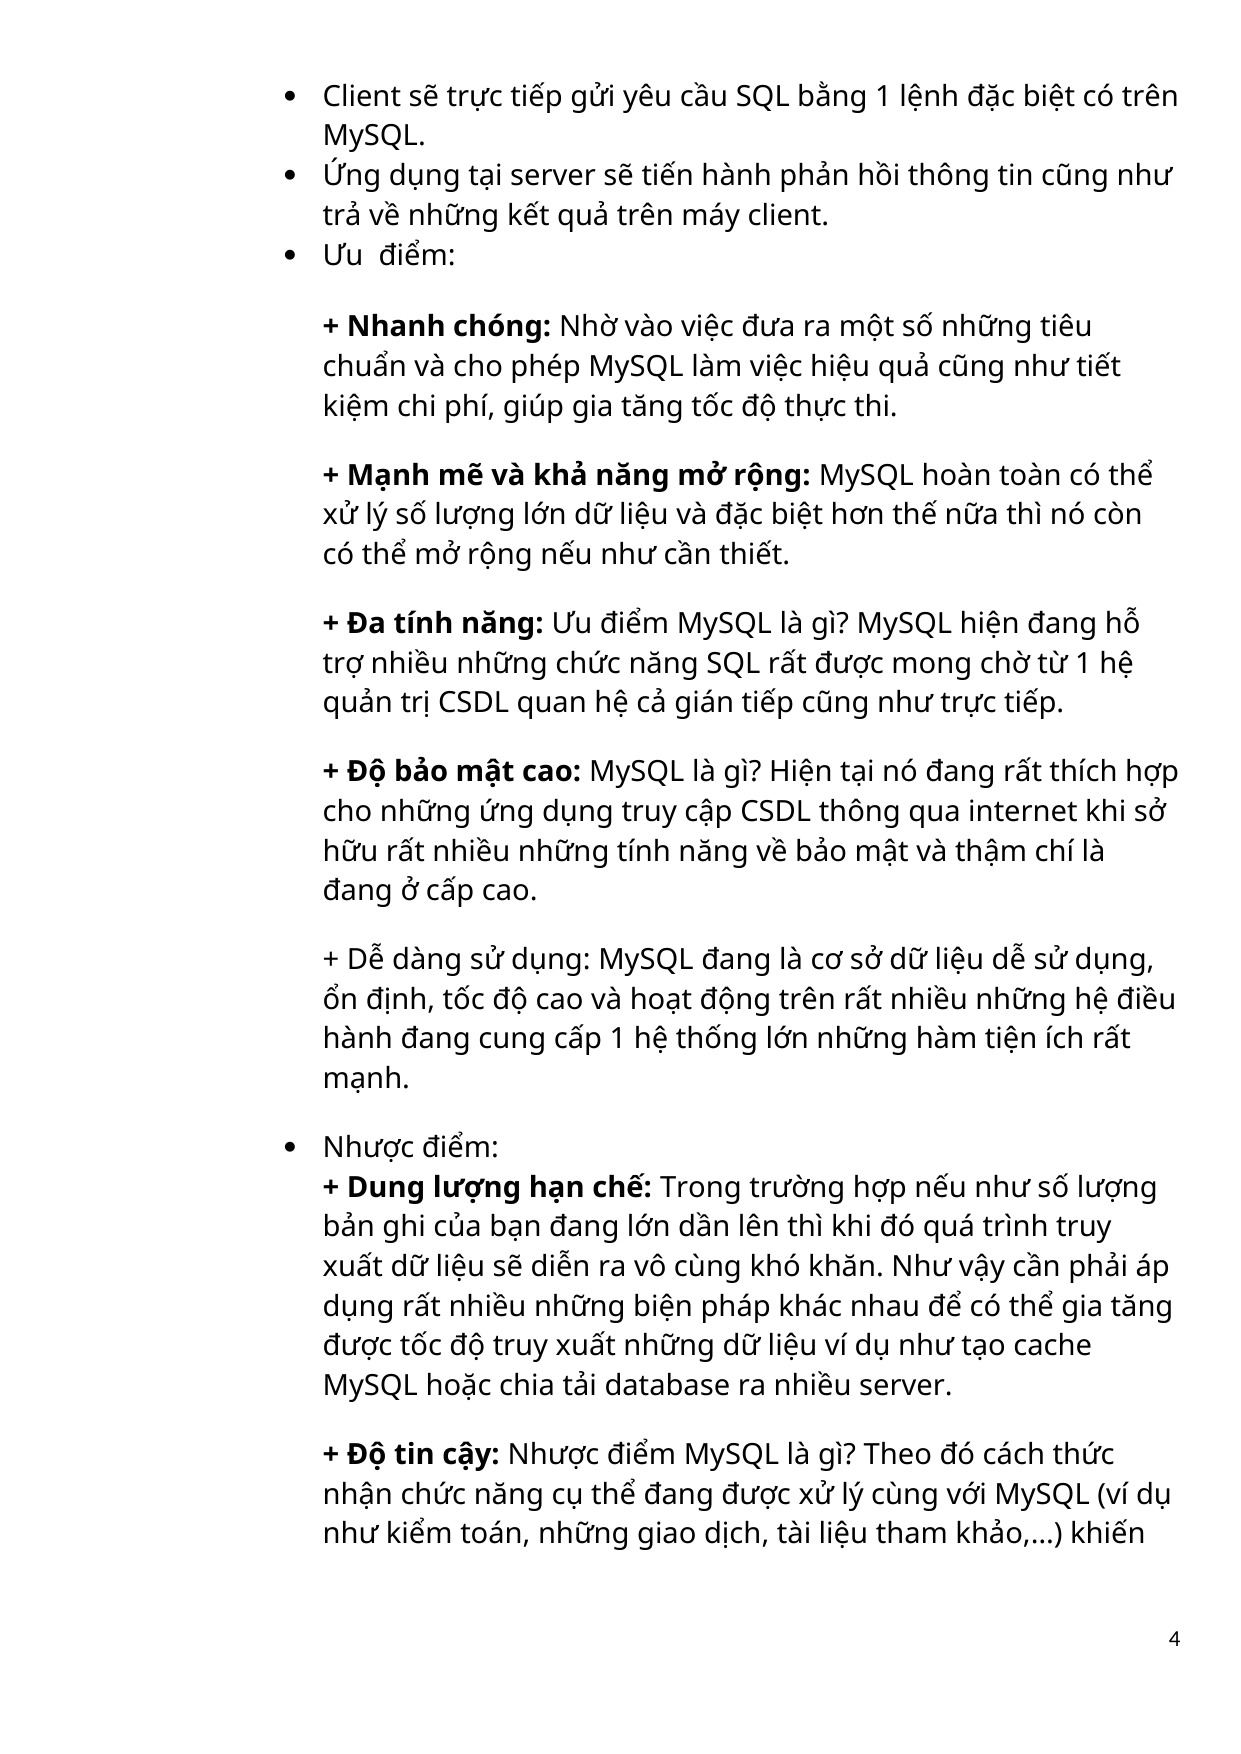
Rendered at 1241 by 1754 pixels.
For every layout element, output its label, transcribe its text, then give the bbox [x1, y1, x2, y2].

list Client sẽ trực tiếp gửi yêu cầu SQL bằng 1 lệnh đặc biệt có trên MySQL. [285, 75, 1180, 154]
text + Dễ dàng sử dụng: MySQL đang là cơ sở dữ liệu dễ sử dụng, ổn định, tốc độ cao và hoạt động trên rất nhiều những hệ điều hành đang cung cấp 1 hệ thống lớn những hàm tiện ích rất mạnh. [322, 938, 1180, 1097]
list Nhược điểm: [285, 1126, 1180, 1166]
list + Dung lượng hạn chế: Trong trường hợp nếu như số lượng bản ghi của bạn đang lớn dần lên thì khi đó quá trình truy xuất dữ liệu sẽ diễn ra vô cùng khó khăn. Như vậy cần phải áp dụng rất nhiều những biện pháp khác nhau để có thể gia tăng được tốc độ truy xuất những dữ liệu ví dụ như tạo cache MySQL hoặc chia tải database ra nhiều server. [322, 1166, 1180, 1404]
list Ứng dụng tại server sẽ tiến hành phản hồi thông tin cũng như trả về những kết quả trên máy client. [285, 154, 1180, 234]
text + Độ bảo mật cao: MySQL là gì? Hiện tại nó đang rất thích hợp cho những ứng dụng truy cập CSDL thông qua internet khi sở hữu rất nhiều những tính năng về bảo mật và thậm chí là đang ở cấp cao. [322, 750, 1180, 909]
text + Đa tính năng: Ưu điểm MySQL là gì? MySQL hiện đang hỗ trợ nhiều những chức năng SQL rất được mong chờ từ 1 hệ quản trị CSDL quan hệ cả gián tiếp cũng như trực tiếp. [322, 602, 1180, 721]
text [322, 1433, 1180, 1552]
text + Mạnh mẽ và khả năng mở rộng: MySQL hoàn toàn có thể xử lý số lượng lớn dữ liệu và đặc biệt hơn thế nữa thì nó còn có thể mở rộng nếu như cần thiết. [322, 454, 1180, 573]
list Ưu điểm: [285, 234, 1180, 273]
text + Nhanh chóng: Nhờ vào việc đưa ra một số những tiêu chuẩn và cho phép MySQL làm việc hiệu quả cũng như tiết kiệm chi phí, giúp gia tăng tốc độ thực thi. [322, 306, 1180, 425]
